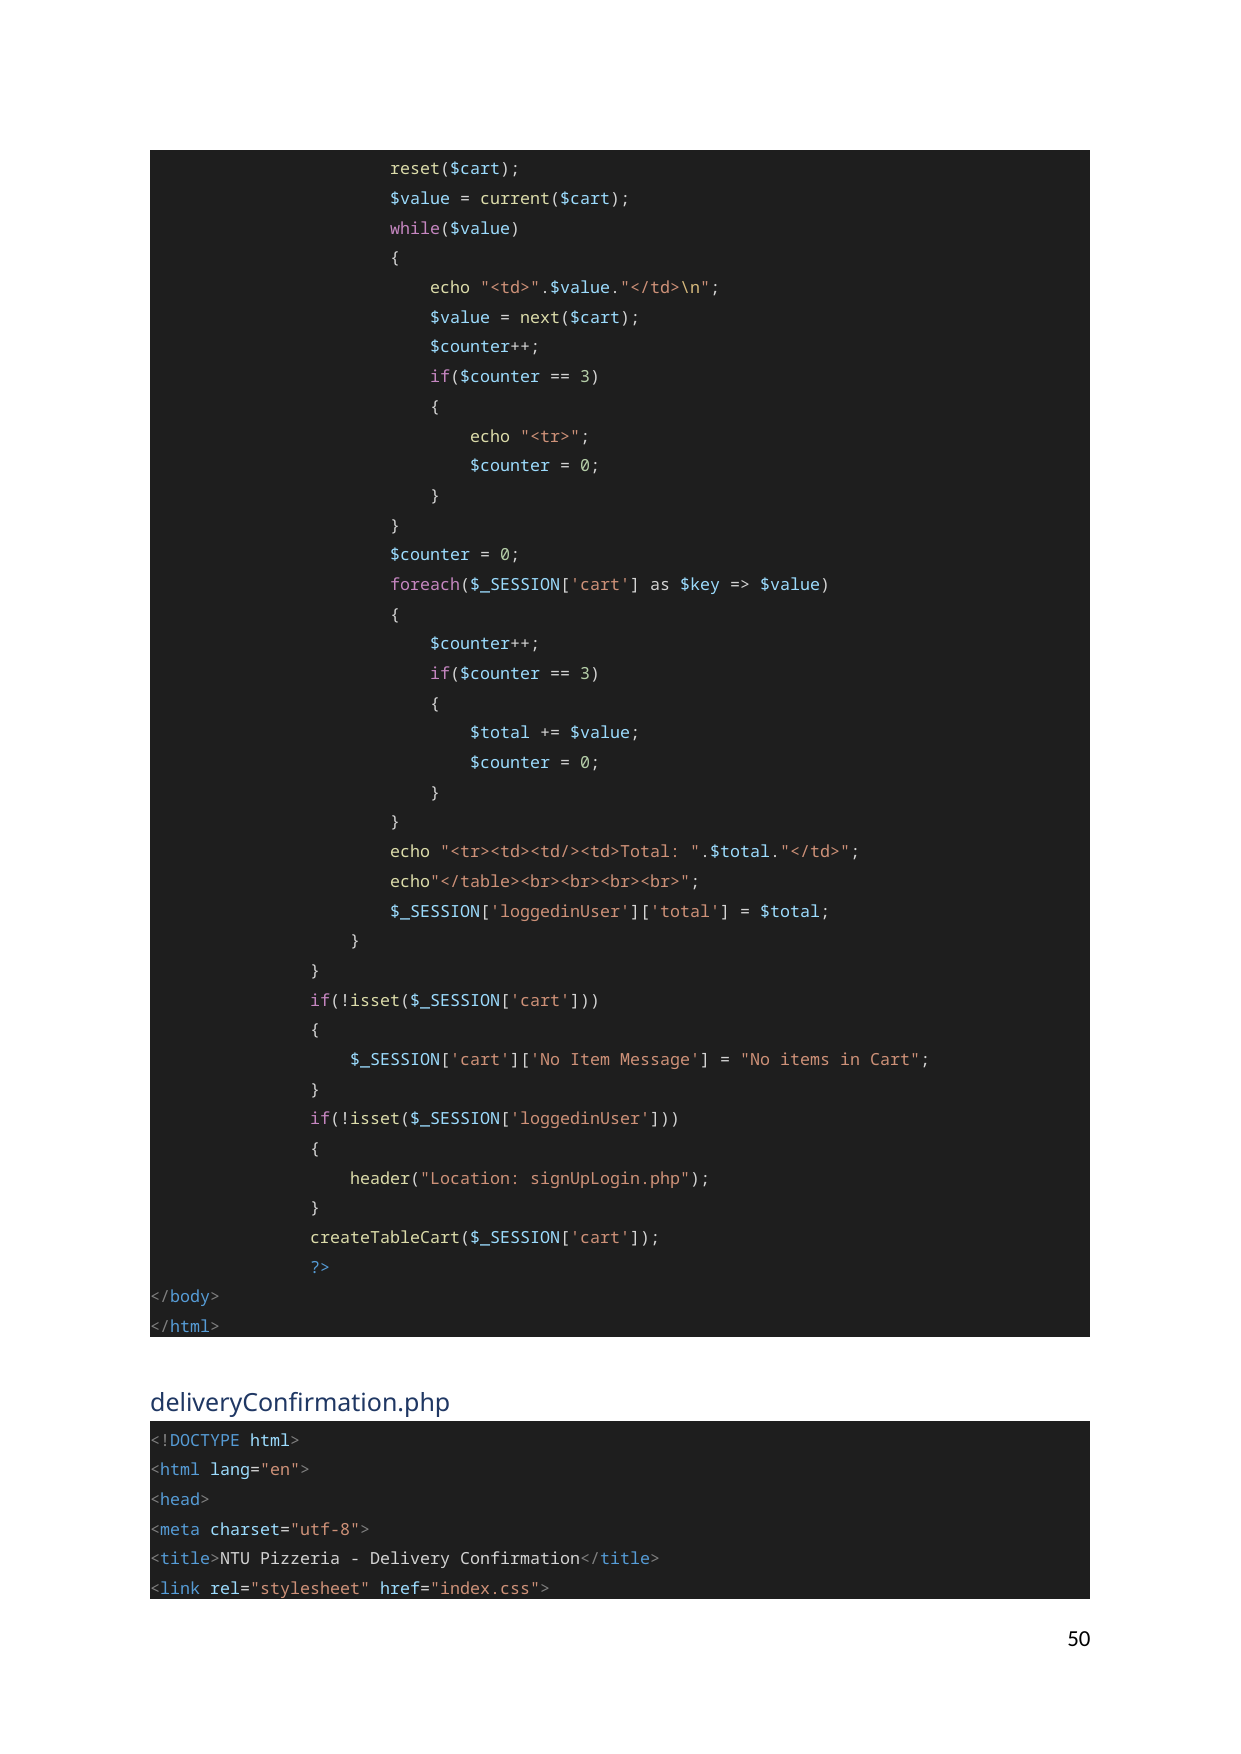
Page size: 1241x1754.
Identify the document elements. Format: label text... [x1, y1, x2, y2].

text { [150, 684, 1090, 714]
text <head> [150, 1481, 1090, 1510]
text { [150, 239, 1090, 269]
text while($value) [150, 209, 1090, 239]
text <link rel="stylesheet" href="index.css"> [150, 1569, 1090, 1599]
text $counter = 0; [150, 447, 1090, 477]
text $counter = 0; [150, 744, 1090, 773]
text echo "<tr>"; [150, 417, 1090, 447]
text reset($cart); [150, 150, 1090, 180]
text ?> [150, 1248, 1090, 1278]
text { [150, 387, 1090, 417]
text </body> [150, 1278, 1090, 1308]
text $value = next($cart); [150, 298, 1090, 328]
text } [150, 803, 1090, 833]
text } [150, 506, 1090, 536]
text $_SESSION['loggedinUser']['total'] = $total; [150, 892, 1090, 922]
text <!DOCTYPE html> [150, 1421, 1090, 1451]
text } [150, 773, 1090, 803]
text } [150, 952, 1090, 981]
text if($counter == 3) [150, 655, 1090, 684]
text header("Location: signUpLogin.php"); [150, 1159, 1090, 1189]
text <title>NTU Pizzeria - Delivery Confirmation</title> [150, 1540, 1090, 1569]
text $total += $value; [150, 714, 1090, 744]
text if(!isset($_SESSION['loggedinUser'])) [150, 1100, 1090, 1130]
text </html> [150, 1308, 1090, 1337]
text $_SESSION['cart']['No Item Message'] = "No items in Cart"; [150, 1041, 1090, 1070]
text createTableCart($_SESSION['cart']); [150, 1219, 1090, 1248]
text if(!isset($_SESSION['cart'])) [150, 981, 1090, 1011]
text echo "<td>".$value."</td>\n"; [150, 269, 1090, 298]
text <meta charset="utf-8"> [150, 1510, 1090, 1540]
subtitle deliveryConfirmation.php [150, 1384, 1090, 1418]
text foreach($_SESSION['cart'] as $key => $value) [150, 566, 1090, 595]
text $value = current($cart); [150, 180, 1090, 209]
text { [150, 1130, 1090, 1159]
text $counter++; [150, 625, 1090, 655]
text } [150, 922, 1090, 952]
text } [150, 1189, 1090, 1219]
text } [150, 1070, 1090, 1100]
text <html lang="en"> [150, 1451, 1090, 1481]
text { [150, 595, 1090, 625]
text { [150, 1011, 1090, 1041]
text echo"</table><br><br><br><br>"; [150, 862, 1090, 892]
text } [150, 477, 1090, 506]
text if($counter == 3) [150, 358, 1090, 387]
text echo "<tr><td><td/><td>Total: ".$total."</td>"; [150, 833, 1090, 862]
text $counter++; [150, 328, 1090, 358]
text $counter = 0; [150, 536, 1090, 566]
